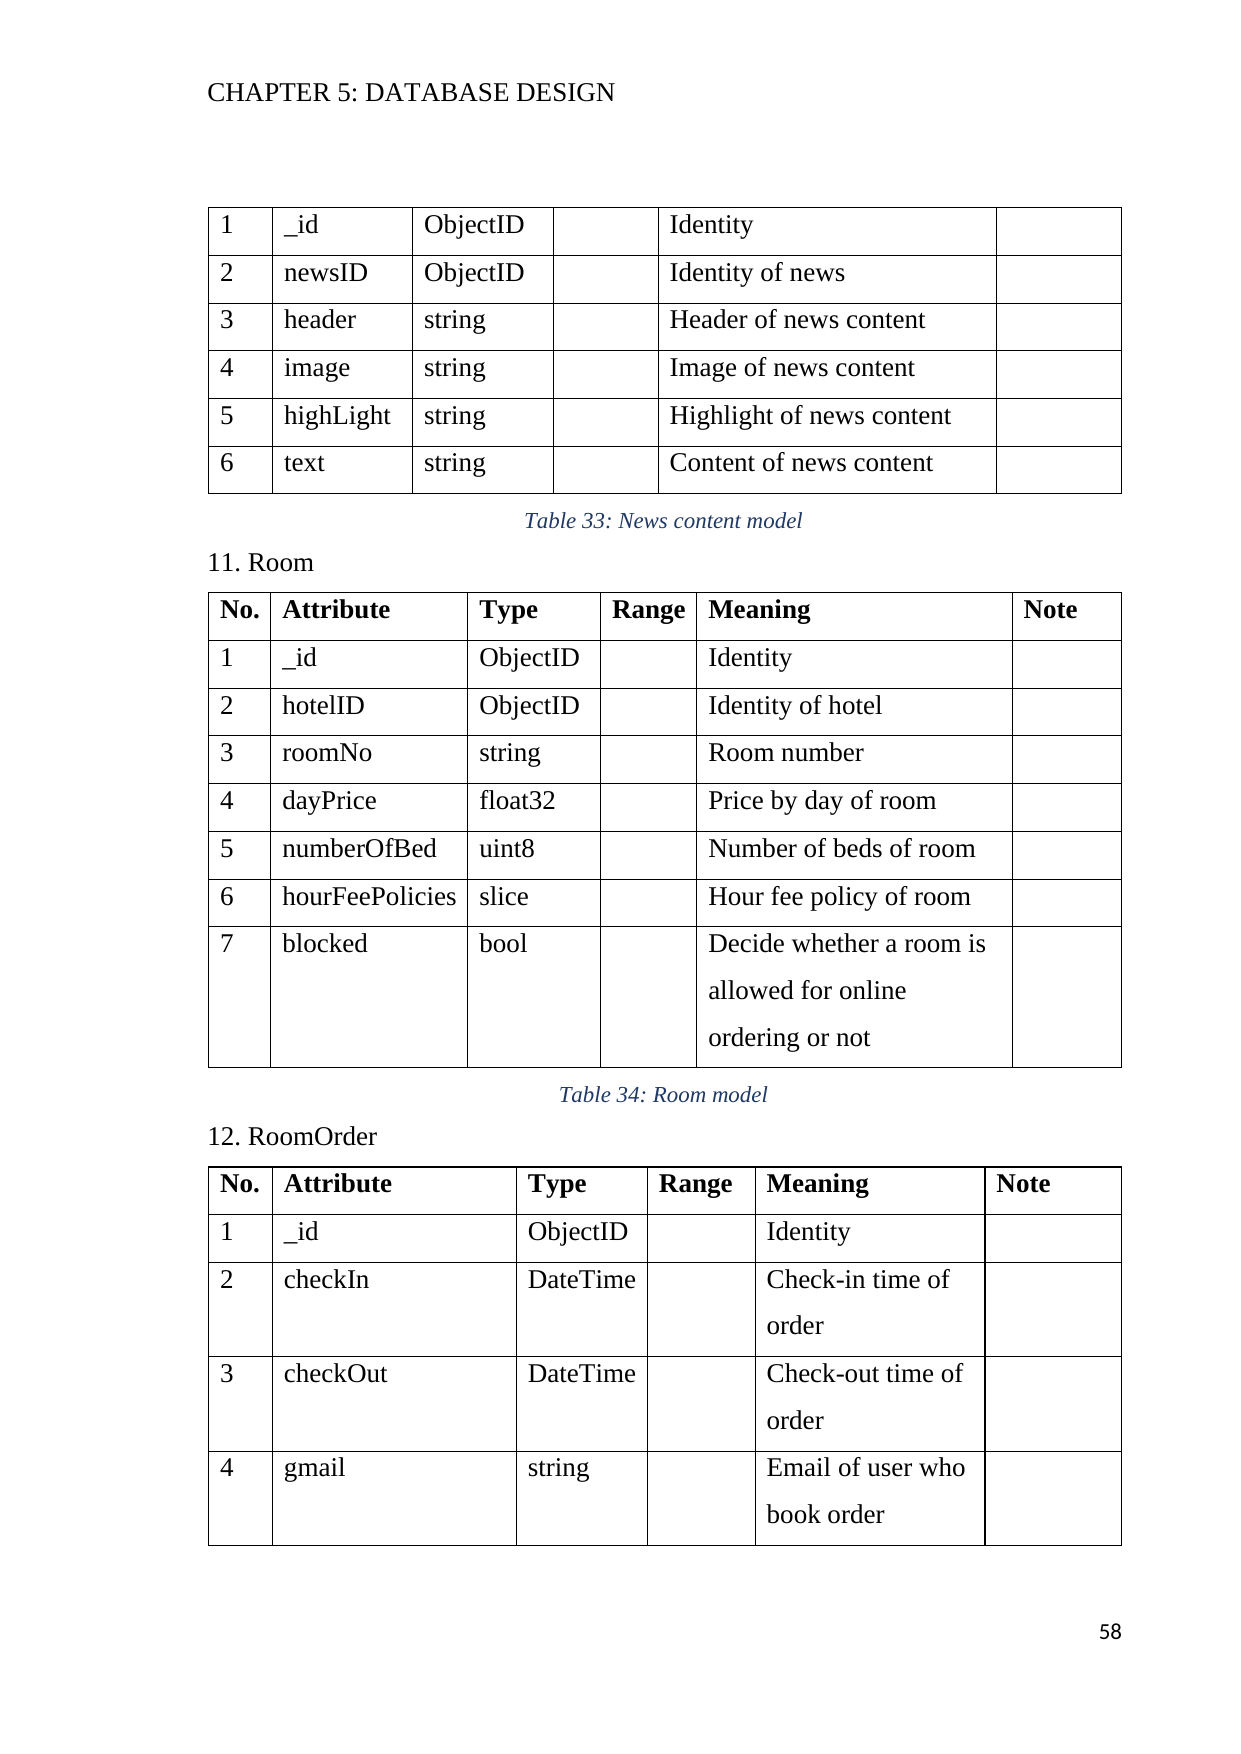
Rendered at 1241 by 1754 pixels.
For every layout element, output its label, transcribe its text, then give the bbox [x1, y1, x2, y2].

table_cell Content of news content [659, 447, 996, 493]
table_cell [601, 832, 696, 878]
table_cell [648, 1263, 755, 1356]
table_header No. [209, 1168, 272, 1214]
table_cell [601, 784, 696, 831]
table_cell [986, 1357, 1121, 1451]
table_cell [554, 208, 658, 255]
table_cell Identity of news [659, 256, 996, 302]
table_cell [601, 736, 696, 783]
table_cell hotelID [271, 689, 467, 735]
table_cell Check-out time of order [756, 1357, 984, 1451]
table_cell 2 [209, 1263, 272, 1356]
table_cell _id [273, 208, 412, 255]
table_cell [1013, 689, 1121, 735]
table_cell uint8 [468, 832, 600, 878]
table_cell Identity of hotel [697, 689, 1012, 735]
table_cell [1013, 880, 1121, 926]
table_cell Price by day of room [697, 784, 1012, 831]
table_cell checkOut [273, 1357, 516, 1451]
table_cell [986, 1263, 1121, 1356]
table_cell 3 [209, 304, 272, 350]
table_cell [601, 927, 696, 1067]
table_cell [601, 880, 696, 926]
table_header Note [1013, 593, 1121, 640]
table_header No. [209, 593, 270, 640]
table_cell DateTime [517, 1263, 647, 1356]
table_cell [554, 447, 658, 493]
table_cell hourFeePolicies [271, 880, 467, 926]
table_cell highLight [273, 399, 412, 446]
table_header Range [648, 1168, 755, 1214]
table_header Meaning [756, 1168, 984, 1214]
table_cell 2 [209, 256, 272, 302]
table_cell Identity [697, 641, 1012, 688]
table_cell _id [273, 1215, 516, 1262]
table_cell string [413, 304, 553, 350]
table_cell ObjectID [468, 641, 600, 688]
table_cell Identity [659, 208, 996, 255]
table_cell Number of beds of room [697, 832, 1012, 878]
table_cell string [517, 1452, 647, 1545]
table_cell ObjectID [517, 1215, 647, 1262]
text 11. Room [207, 546, 1049, 577]
table_cell [554, 304, 658, 350]
table_cell [554, 399, 658, 446]
table_cell ObjectID [468, 689, 600, 735]
table_cell [997, 256, 1121, 302]
table_cell _id [271, 641, 467, 688]
table_cell header [273, 304, 412, 350]
table_cell 5 [209, 399, 272, 446]
table_cell [601, 641, 696, 688]
table_cell numberOfBed [271, 832, 467, 878]
table_cell [997, 447, 1121, 493]
table_cell 2 [209, 689, 270, 735]
table_header Type [517, 1168, 647, 1214]
table_cell Email of user who book order [756, 1452, 984, 1545]
table_header Type [468, 593, 600, 640]
table_cell [554, 256, 658, 302]
table_cell Header of news content [659, 304, 996, 350]
table_cell [997, 304, 1121, 350]
table_cell [986, 1215, 1121, 1262]
text Table 33: News content model [207, 507, 1122, 533]
table_header Range [601, 593, 696, 640]
table_header Attribute [271, 593, 467, 640]
table_cell Decide whether a room is allowed for online ordering or not [697, 927, 1012, 1067]
table_cell [997, 351, 1121, 398]
table_cell [554, 351, 658, 398]
table_cell [1013, 832, 1121, 878]
table_cell [997, 208, 1121, 255]
table_cell [648, 1357, 755, 1451]
table_cell string [468, 736, 600, 783]
table_cell string [413, 351, 553, 398]
table_cell Image of news content [659, 351, 996, 398]
table_cell string [413, 447, 553, 493]
table_cell [648, 1215, 755, 1262]
table_cell [1013, 927, 1121, 1067]
table_header Attribute [273, 1168, 516, 1214]
table_cell [601, 689, 696, 735]
table_cell string [413, 399, 553, 446]
table_cell [1013, 641, 1121, 688]
text 12. RoomOrder [207, 1120, 1049, 1151]
table_cell blocked [271, 927, 467, 1067]
table_cell checkIn [273, 1263, 516, 1356]
table_cell Room number [697, 736, 1012, 783]
table_cell ObjectID [413, 256, 553, 302]
text Table 34: Room model [207, 1081, 1122, 1107]
table_cell newsID [273, 256, 412, 302]
table_cell gmail [273, 1452, 516, 1545]
table_cell DateTime [517, 1357, 647, 1451]
table_cell 4 [209, 784, 270, 831]
table_cell float32 [468, 784, 600, 831]
table_cell 6 [209, 447, 272, 493]
table_cell 1 [209, 208, 272, 255]
table_cell [986, 1452, 1121, 1545]
table_cell text [273, 447, 412, 493]
table_cell 3 [209, 1357, 272, 1451]
table_cell [1013, 736, 1121, 783]
table_cell Check-in time of order [756, 1263, 984, 1356]
table_cell 1 [209, 641, 270, 688]
table_cell 1 [209, 1215, 272, 1262]
table_cell 5 [209, 832, 270, 878]
table_cell 7 [209, 927, 270, 1067]
table_cell 4 [209, 1452, 272, 1545]
table_cell [1013, 784, 1121, 831]
table_cell ObjectID [413, 208, 553, 255]
table_cell 4 [209, 351, 272, 398]
table_cell image [273, 351, 412, 398]
table_cell [997, 399, 1121, 446]
table_cell [648, 1452, 755, 1545]
table_cell Hour fee policy of room [697, 880, 1012, 926]
table_cell 6 [209, 880, 270, 926]
table_header Meaning [697, 593, 1012, 640]
table_cell bool [468, 927, 600, 1067]
table_header Note [986, 1168, 1121, 1214]
table_cell Highlight of news content [659, 399, 996, 446]
table_cell dayPrice [271, 784, 467, 831]
table_cell slice [468, 880, 600, 926]
table_cell Identity [756, 1215, 984, 1262]
table_cell roomNo [271, 736, 467, 783]
table_cell 3 [209, 736, 270, 783]
